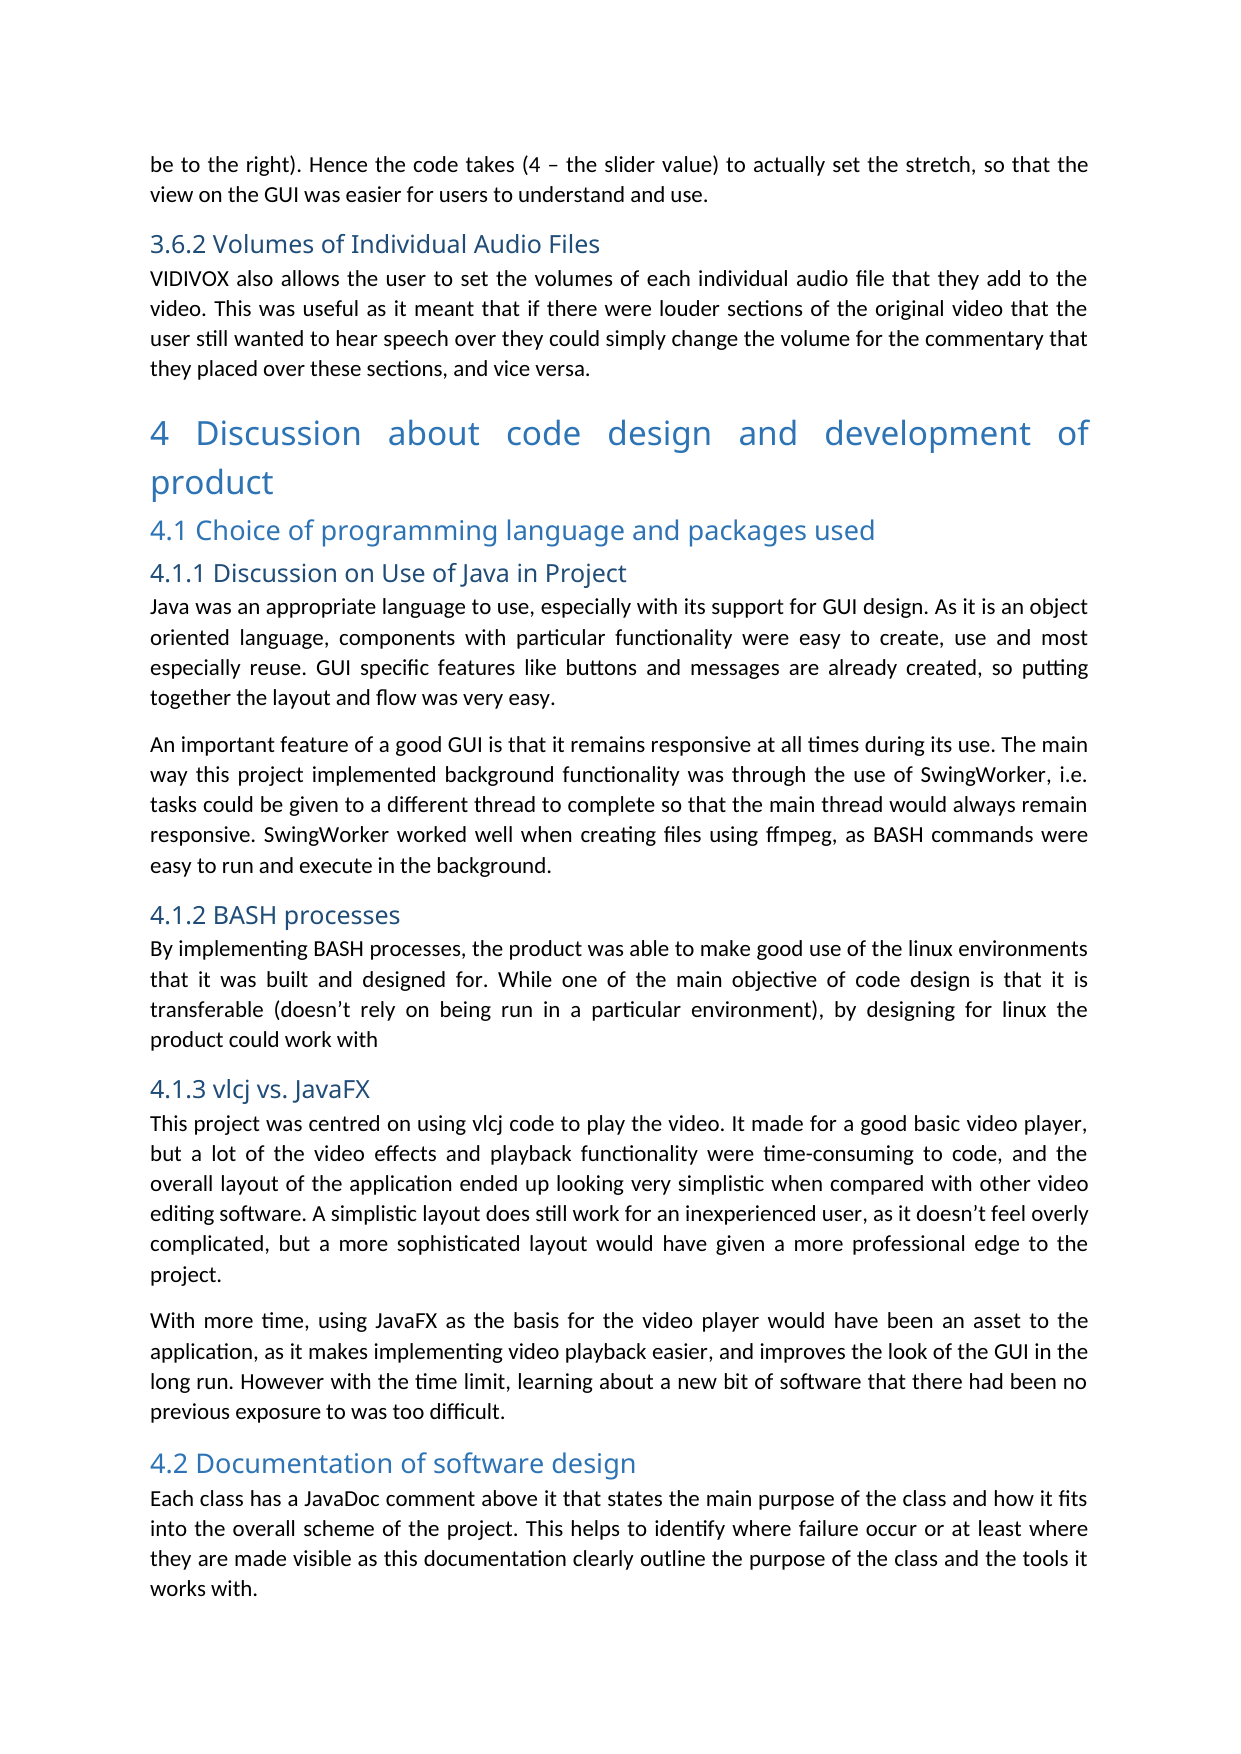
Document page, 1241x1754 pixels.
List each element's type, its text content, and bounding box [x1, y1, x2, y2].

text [150, 150, 1090, 208]
subtitle 4 Discussion about code design and development of product [150, 410, 1090, 504]
subtitle 3.6.2 Volumes of Individual Audio Files [150, 227, 1090, 261]
text With more time, using JavaFX as the basis for the video player would have been an asset to the application, as it makes implementing video playback easier, and improves the look of the GUI in the long run. However with the time limit, learning about a new bit of software that there had been no previous exposure to was too difficult. [150, 1307, 1090, 1425]
subtitle 4.2 Documentation of software design [150, 1444, 1090, 1481]
subtitle 4.1.3 vlcj vs. JavaFX [150, 1072, 1090, 1106]
text VIDIVOX also allows the user to set the volumes of each individual audio file that they add to the video. This was useful as it meant that if there were louder sections of the original video that the user still wanted to hear speech over they could simply change the volume for the commentary that they placed over these sections, and vice versa. [150, 264, 1090, 382]
text An important feature of a good GUI is that it remains responsive at all times during its use. The main way this project implemented background functionality was through the use of SwingWorker, i.e. tasks could be given to a different thread to complete so that the main thread would always remain responsive. SwingWorker worked well when creating files using ffmpeg, as BASH commands were easy to run and execute in the background. [150, 730, 1090, 879]
text Java was an appropriate language to use, especially with its support for GUI design. As it is an object oriented language, components with particular functionality were easy to create, use and most especially reuse. GUI specific features like buttons and messages are already created, so putting together the layout and flow was very easy. [150, 592, 1090, 711]
subtitle 4.1.1 Discussion on Use of Java in Project [150, 556, 1090, 590]
text By implementing BASH processes, the product was able to make good use of the linux environments that it was built and designed for. While one of the main objective of code design is that it is transferable (doesn’t rely on being run in a particular environment), by designing for linux the product could work with [150, 934, 1090, 1053]
subtitle 4.1.2 BASH processes [150, 898, 1090, 932]
text This project was centred on using vlcj code to play the video. It made for a good basic video player, but a lot of the video effects and playback functionality were time-consuming to code, and the overall layout of the application ended up looking very simplistic when compared with other video editing software. A simplistic layout does still work for an inexperienced user, as it doesn’t feel overly complicated, but a more sophisticated layout would have given a more professional edge to the project. [150, 1109, 1090, 1288]
text Each class has a JavaDoc comment above it that states the main purpose of the class and how it fits into the overall scheme of the project. This helps to identify where failure occur or at least where they are made visible as this documentation clearly outline the purpose of the class and the tools it works with. [150, 1484, 1090, 1603]
subtitle 4.1 Choice of programming language and packages used [150, 512, 1090, 549]
